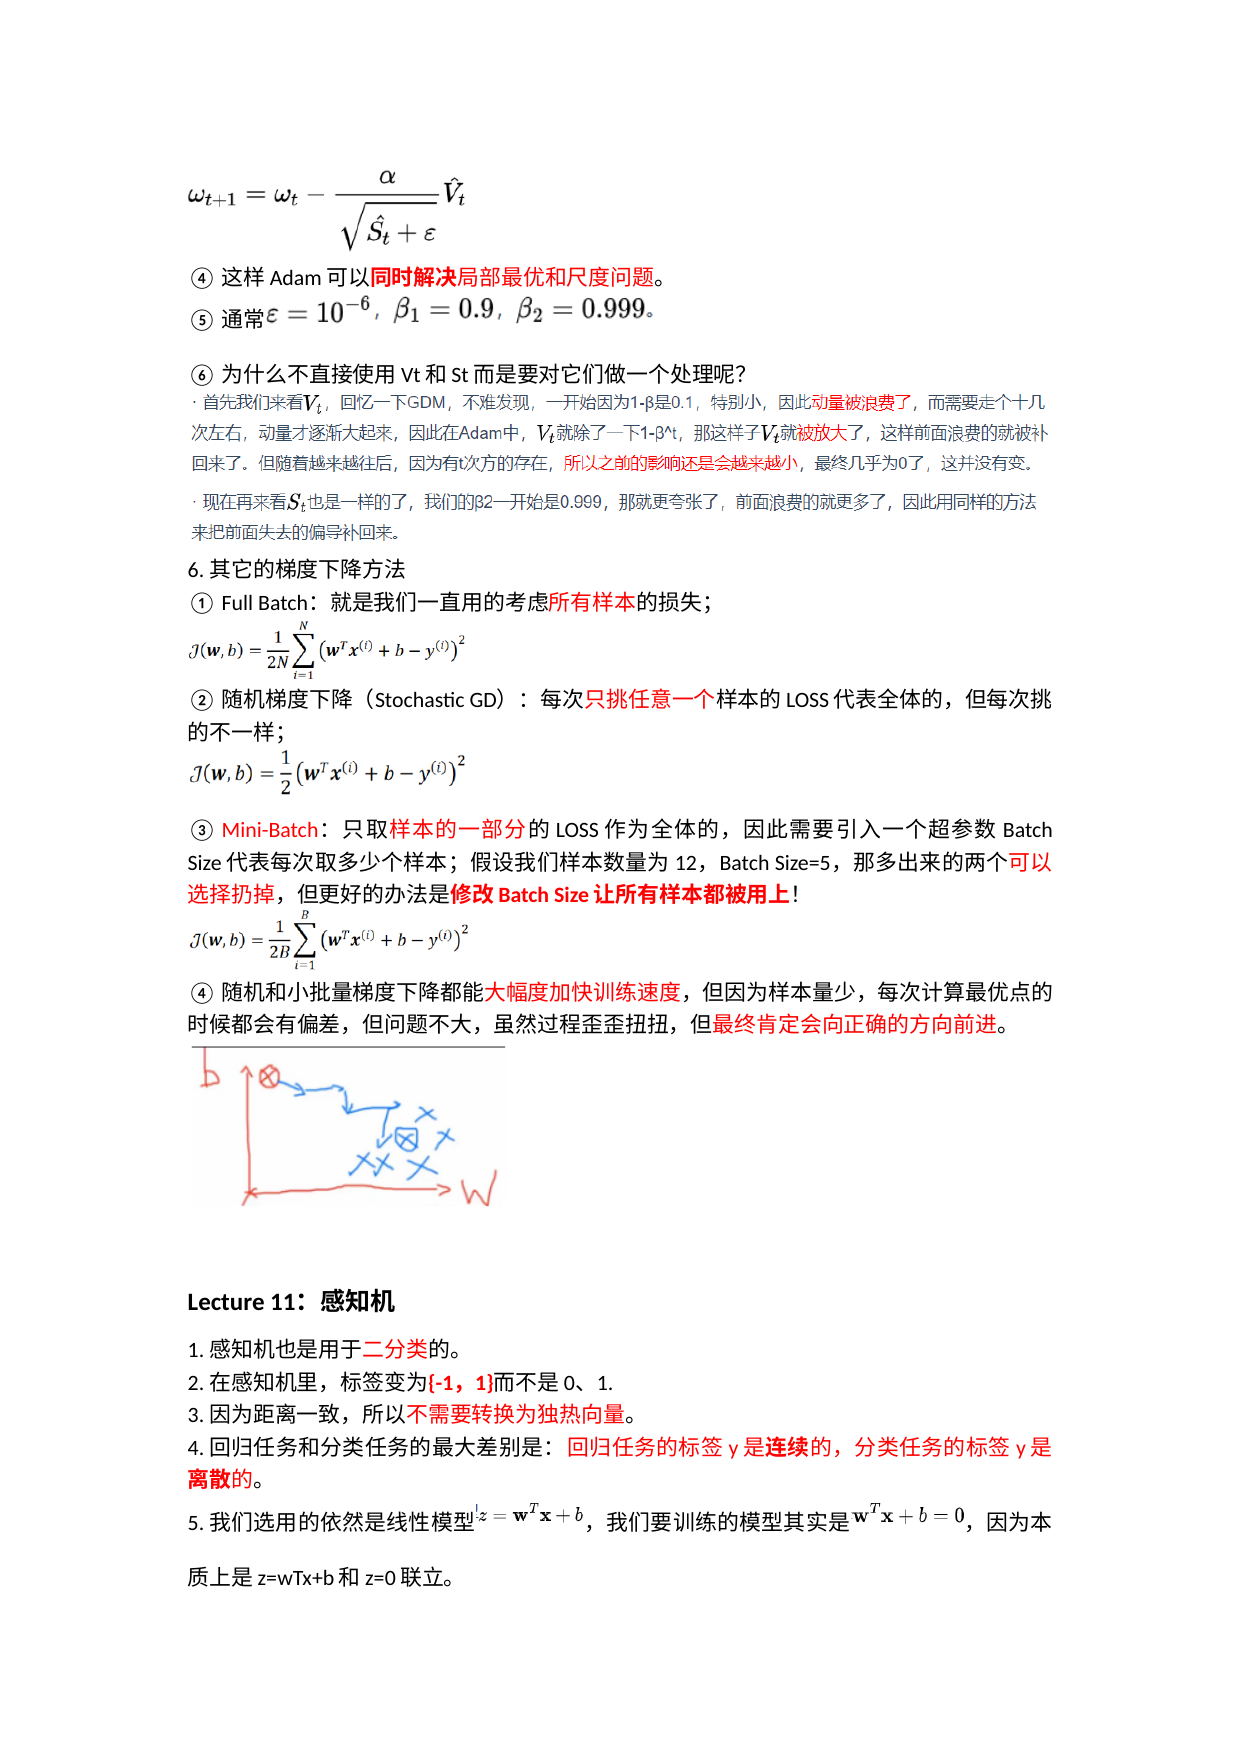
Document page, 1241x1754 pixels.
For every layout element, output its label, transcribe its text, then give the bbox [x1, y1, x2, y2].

list 其它的梯度下降方法 [187, 552, 1053, 584]
list 我们选用的依然是线性模型，我们要训练的模型其实是，因为本质上是z=wTx+b和z=0联立。 [187, 1494, 1053, 1592]
picture [187, 389, 1052, 546]
picture [476, 1494, 584, 1531]
list 因为距离一致，所以不需要转换为独热向量。 [187, 1397, 1053, 1429]
list 这样Adam可以同时解决局部最优和尺度问题。 [187, 259, 1053, 292]
list 随机和小批量梯度下降都能大幅度加快训练速度，但因为样本量少，每次计算最优点的时候都会有偏差，但问题不大，虽然过程歪歪扭扭，但最终肯定会向正确的方向前进。 [187, 974, 1053, 1039]
list 随机梯度下降（Stochastic GD）：每次只挑任意一个样本的LOSS代表全体的，但每次挑的不一样； [187, 682, 1053, 747]
list Mini-Batch：只取样本的一部分的LOSS作为全体的，因此需要引入一个超参数Batch Size代表每次取多少个样本；假设我们样本数量为12，Batch Size=5，那多出来的两个可以选择扔掉，但更好的办法是修改Batch Size让所有样本都被用上！ [187, 812, 1053, 909]
picture [187, 909, 470, 973]
picture [187, 162, 471, 257]
picture [187, 747, 468, 799]
list 感知机也是用于二分类的。 [187, 1332, 1053, 1364]
list 回归任务和分类任务的最大差别是：回归任务的标签y是连续的，分类任务的标签y是离散的。 [187, 1429, 1053, 1494]
picture [851, 1495, 964, 1531]
list 为什么不直接使用Vt和St而是要对它们做一个处理呢？ [187, 357, 1053, 389]
picture [265, 292, 657, 328]
picture [187, 617, 469, 682]
picture [187, 1039, 519, 1220]
text Lecture 11：感知机 [187, 1267, 1053, 1332]
list 在感知机里，标签变为{-1，1}而不是0、1. [187, 1364, 1053, 1397]
list Full Batch：就是我们一直用的考虑所有样本的损失； [187, 584, 1053, 617]
